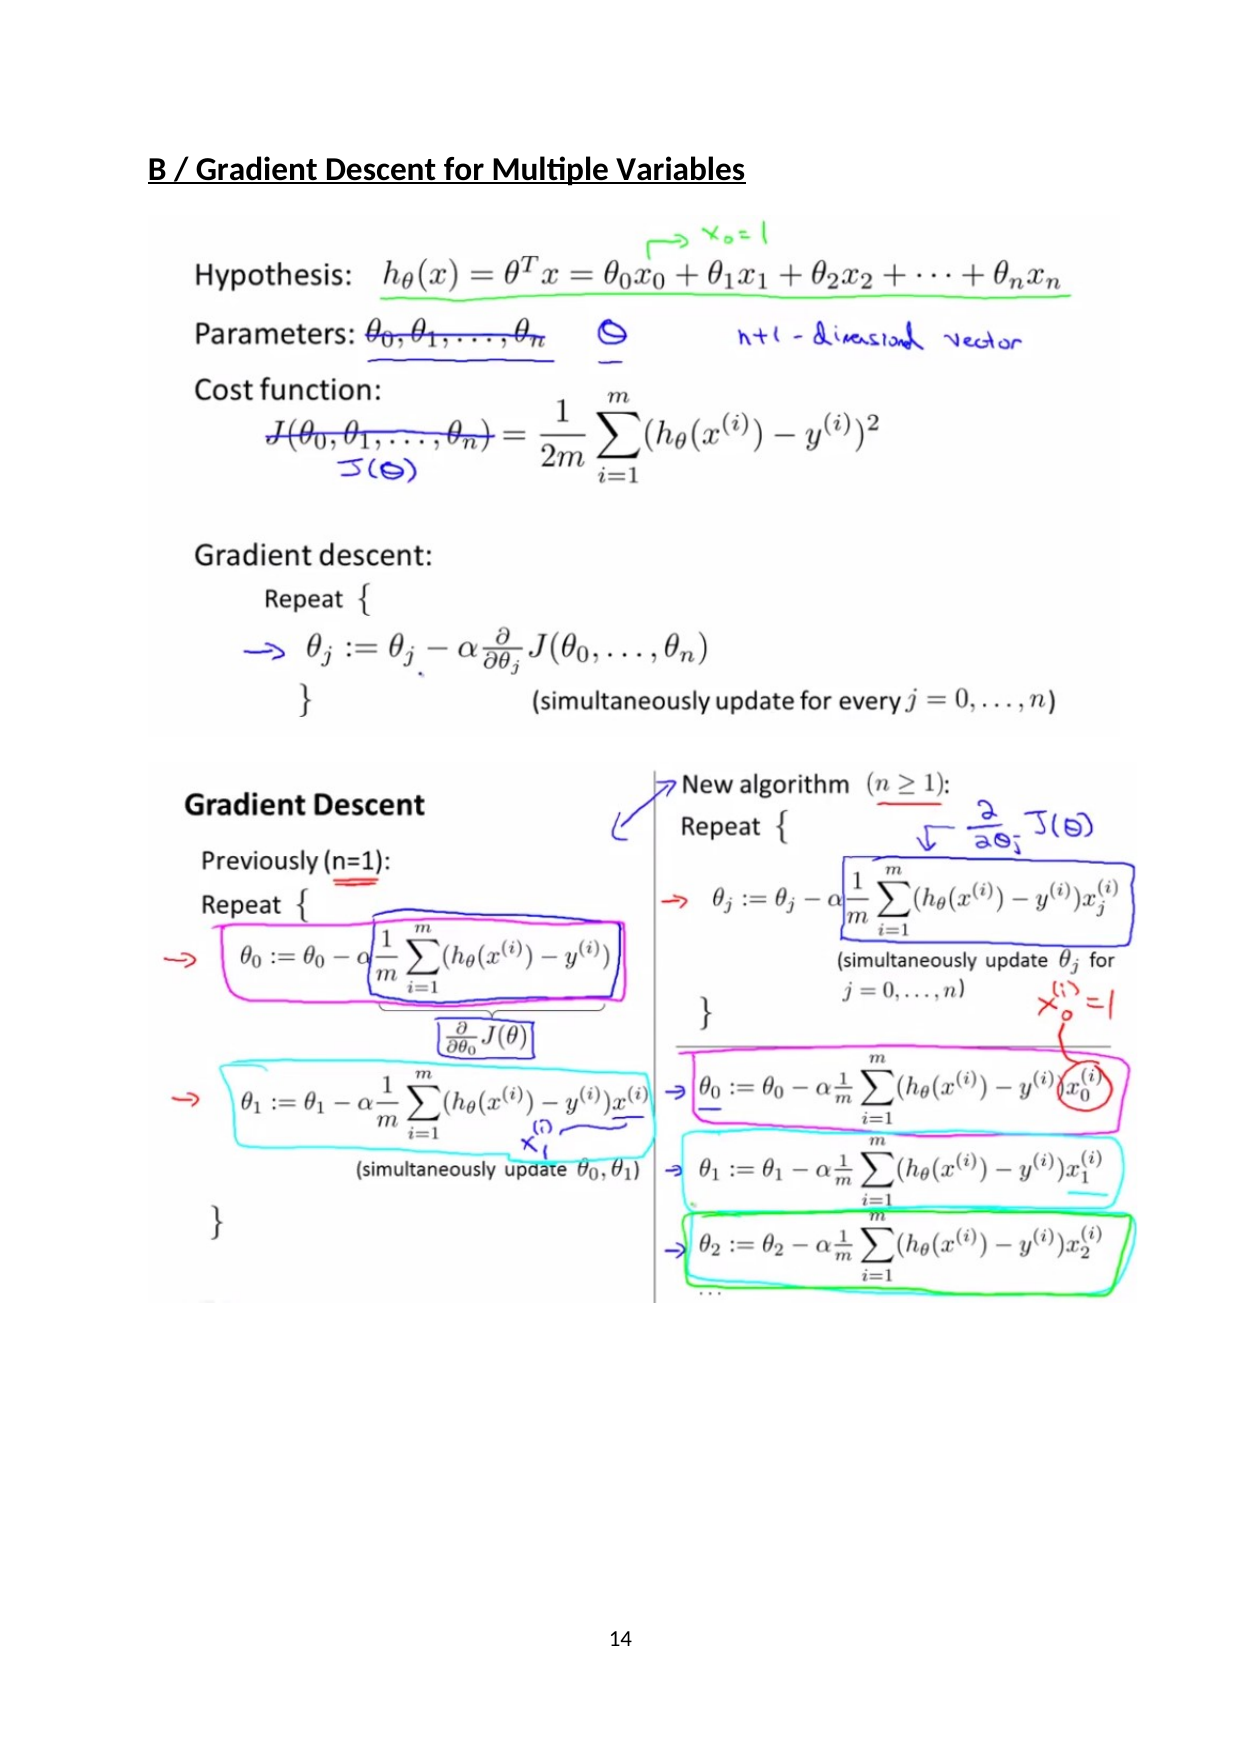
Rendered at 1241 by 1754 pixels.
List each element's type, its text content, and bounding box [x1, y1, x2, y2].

picture [147, 215, 1120, 737]
picture [147, 762, 1138, 1303]
text B / Gradient Descent for Multiple Variables [148, 148, 1093, 188]
